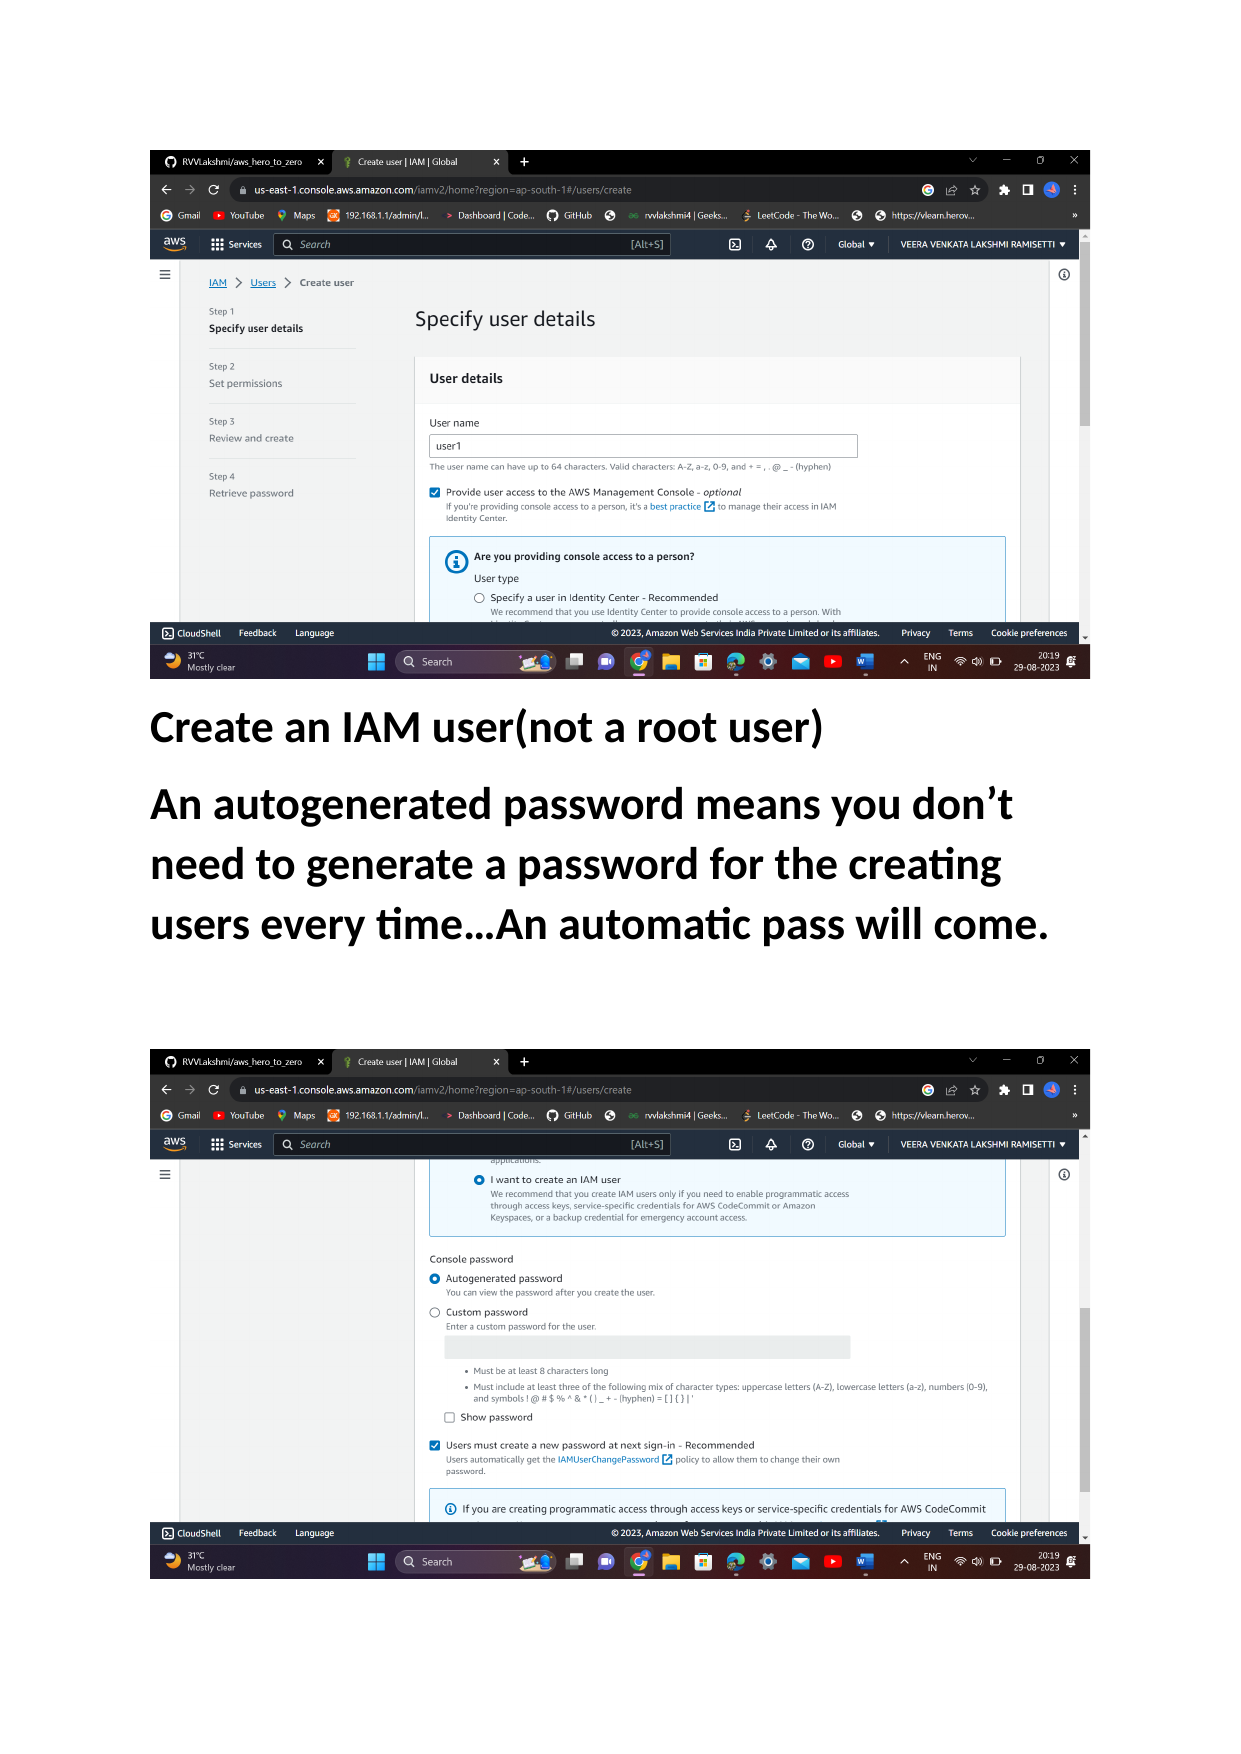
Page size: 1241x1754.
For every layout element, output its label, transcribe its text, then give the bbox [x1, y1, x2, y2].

text Create an IAM user(not a root user) [150, 698, 1090, 754]
picture [150, 1049, 1091, 1579]
picture [150, 150, 1091, 679]
text An autogenerated password means you don’t need to generate a password for the creating users every time…An automatic pass will come. [150, 775, 1090, 951]
